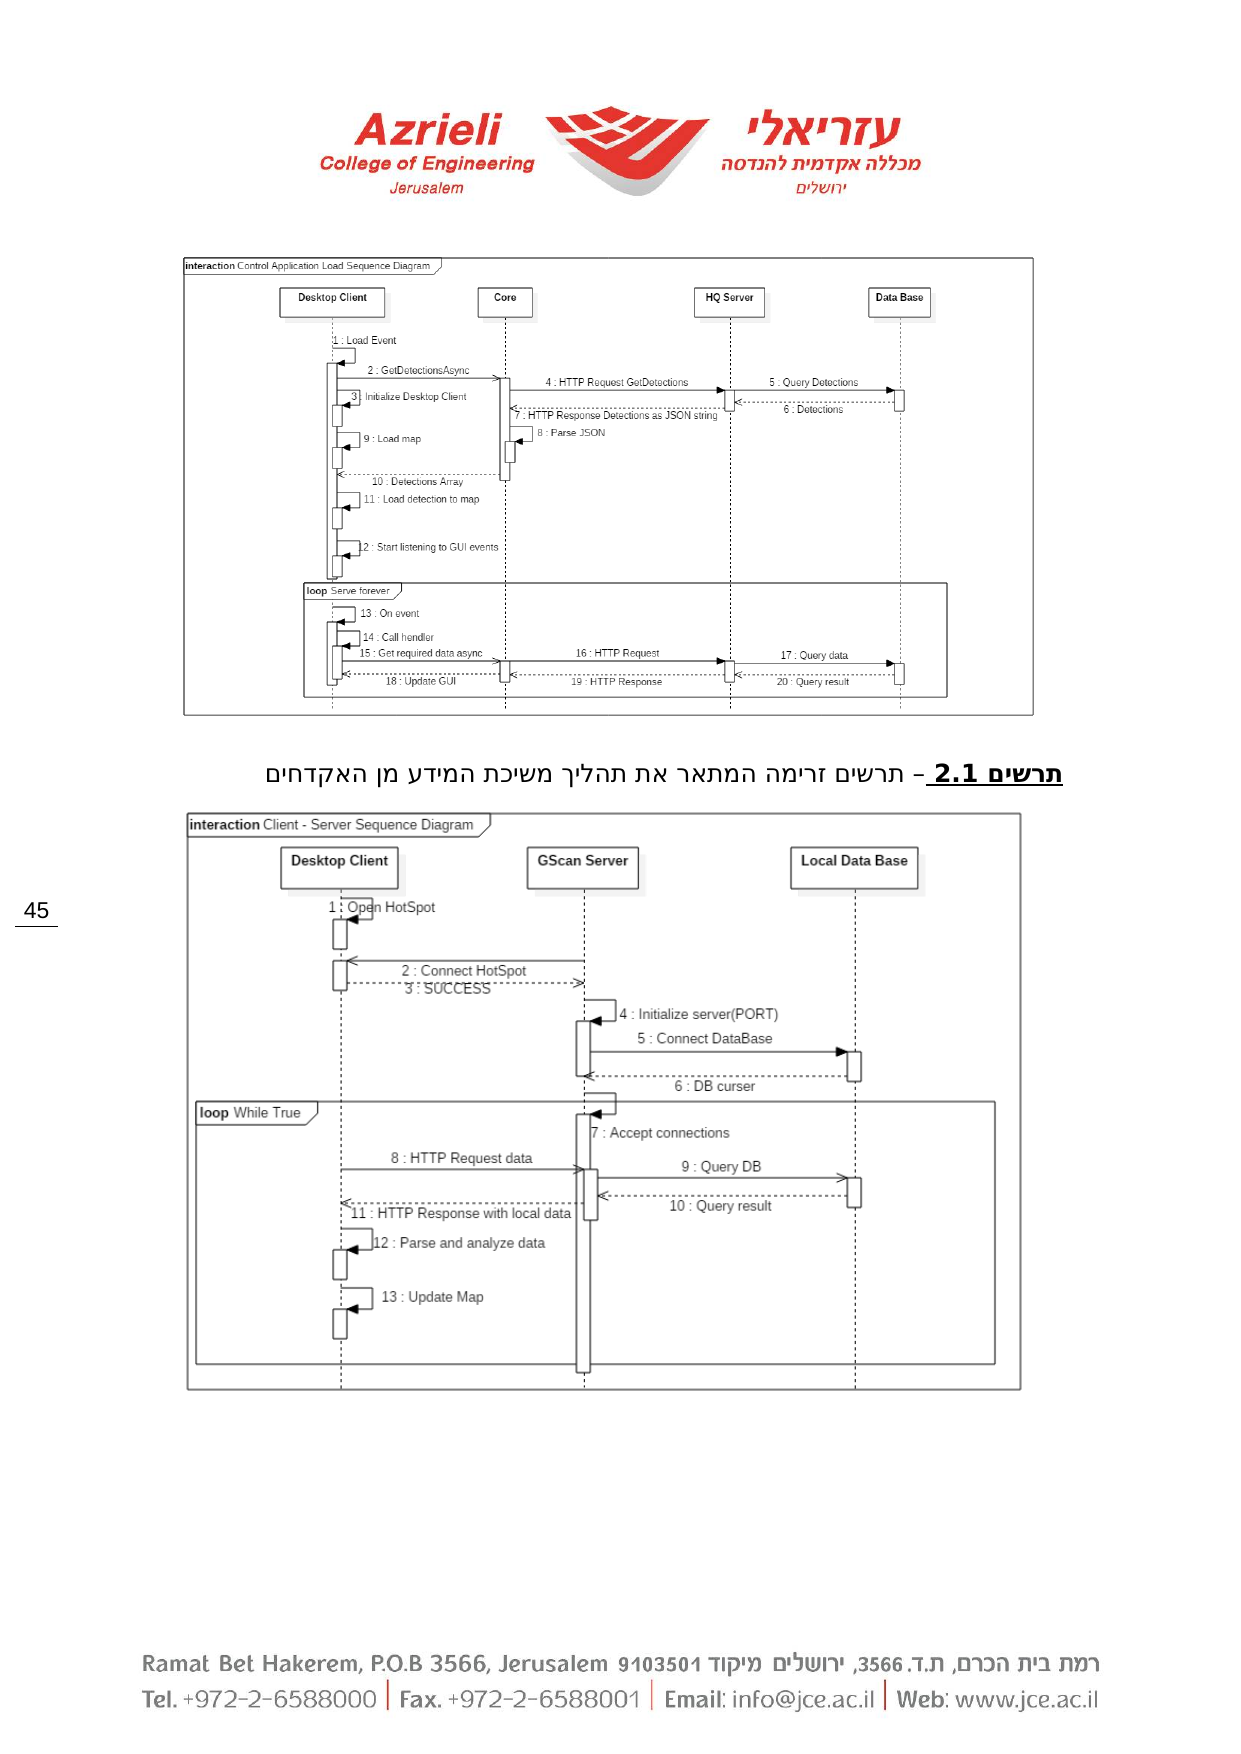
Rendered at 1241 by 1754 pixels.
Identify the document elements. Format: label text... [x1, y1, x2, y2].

picture [42, 44, 1199, 221]
picture [107, 1633, 1133, 1742]
picture [176, 250, 1063, 745]
text תרשים 2.0 – תרשים זרימה המתאר את תהליך הטעינה של אפליקצית השו"ב מול השרת המרכזיתרשים 2.1 – תרשים זרימה המתאר את תהליך משיכת המידע מן האקדחים [177, 745, 1063, 789]
picture [177, 803, 1063, 1432]
